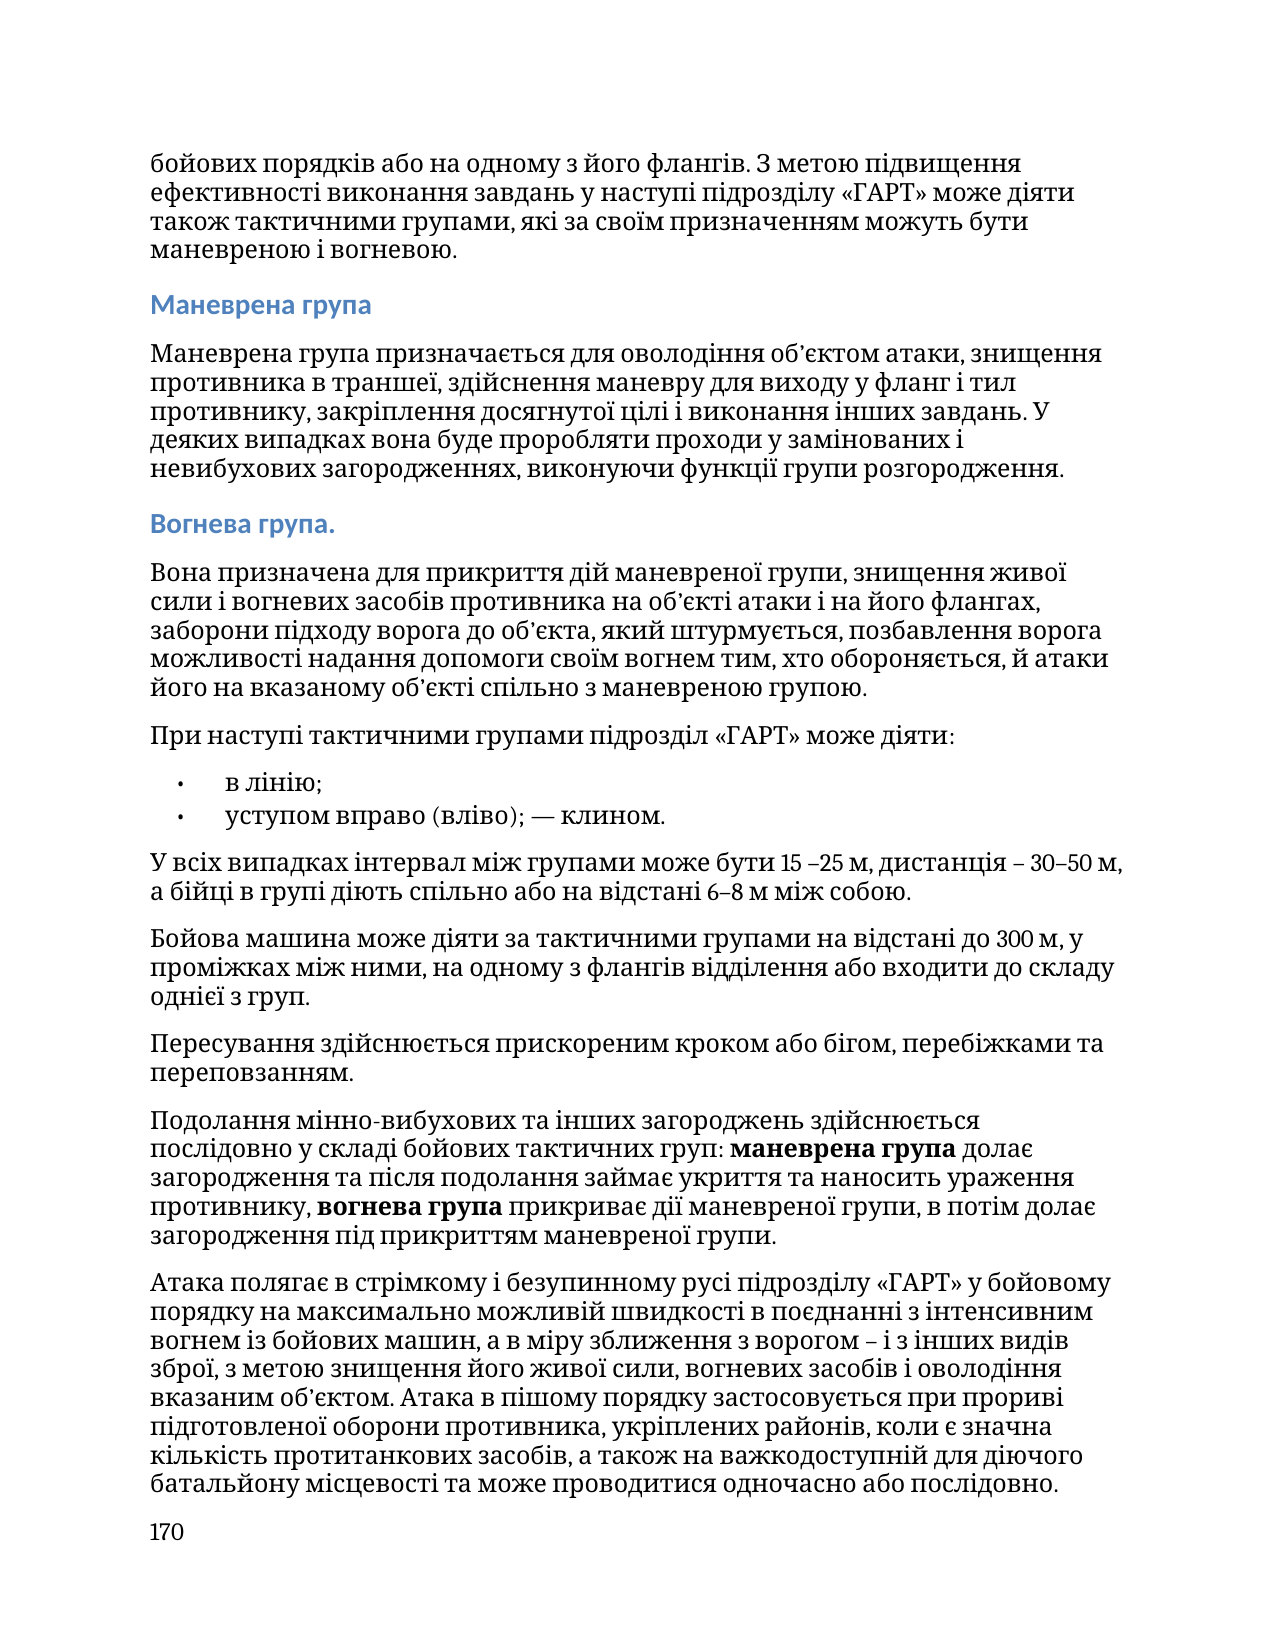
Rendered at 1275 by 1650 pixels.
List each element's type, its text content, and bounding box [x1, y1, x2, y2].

text Пересування здійснюється прискореним кроком або бігом, перебіжками та переповзанням. [150, 1030, 1125, 1088]
list в лінію; [175, 769, 1125, 798]
list уступом вправо (вліво); — клином. [175, 802, 1125, 830]
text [150, 150, 1125, 265]
subtitle Вогнева група. [150, 505, 1125, 540]
text Маневрена група призначається для оволодіння об’єктом атаки, знищення противника в траншеї, здійснення маневру для виходу у фланг і тил противнику, закріплення досягнутої цілі і виконання інших завдань. У деяких випадках вона буде проробляти проходи у замінованих і невибухових загородженнях, виконуючи функції групи розгородження. [150, 340, 1125, 484]
text При наступі тактичними групами підрозділ «ГАРТ» може діяти: [150, 722, 1125, 750]
text Атака полягає в стрімкому і безупинному русі підрозділу «ГАРТ» у бойовому порядку на максимально можливій швидкості в поєднанні з інтенсивним вогнем із бойових машин, а в міру зближення з ворогом – і з інших видів зброї, з метою знищення його живої сили, вогневих засобів і оволодіння вказаним об’єктом. Атака в пішому порядку застосовується при прориві підготовленої оборони противника, укріплених районів, коли є значна кількість протитанкових засобів, а також на важкодоступній для діючого батальйону місцевості та може проводитися одночасно або послідовно. [150, 1269, 1125, 1499]
text Вона призначена для прикриття дій маневреної групи, знищення живої сили і вогневих засобів противника на об’єкті атаки і на його флангах, заборони підходу ворога до об’єкта, який штурмується, позбавлення ворога можливості надання допомоги своїм вогнем тим, хто обороняється, й атаки його на вказаному об’єкті спільно з маневреною групою. [150, 559, 1125, 703]
subtitle Маневрена група [150, 286, 1125, 321]
text Бойова машина може діяти за тактичними групами на відстані до 300 м, у проміжках між ними, на одному з флангів відділення або входити до складу однієї з груп. [150, 925, 1125, 1012]
text У всіх випадках інтервал між групами може бути 15 –25 м, дистанція – 30–50 м, а бійці в групі діють спільно або на відстані 6–8 м між собою. [150, 849, 1125, 907]
text Подолання мінно-вибухових та інших загороджень здійснюється послідовно у складі бойових тактичних груп: маневрена група долає загородження та після подолання займає укриття та наносить ураження противнику, вогнева група прикриває дії маневреної групи, в потім долає загородження під прикриттям маневреної групи. [150, 1107, 1125, 1250]
